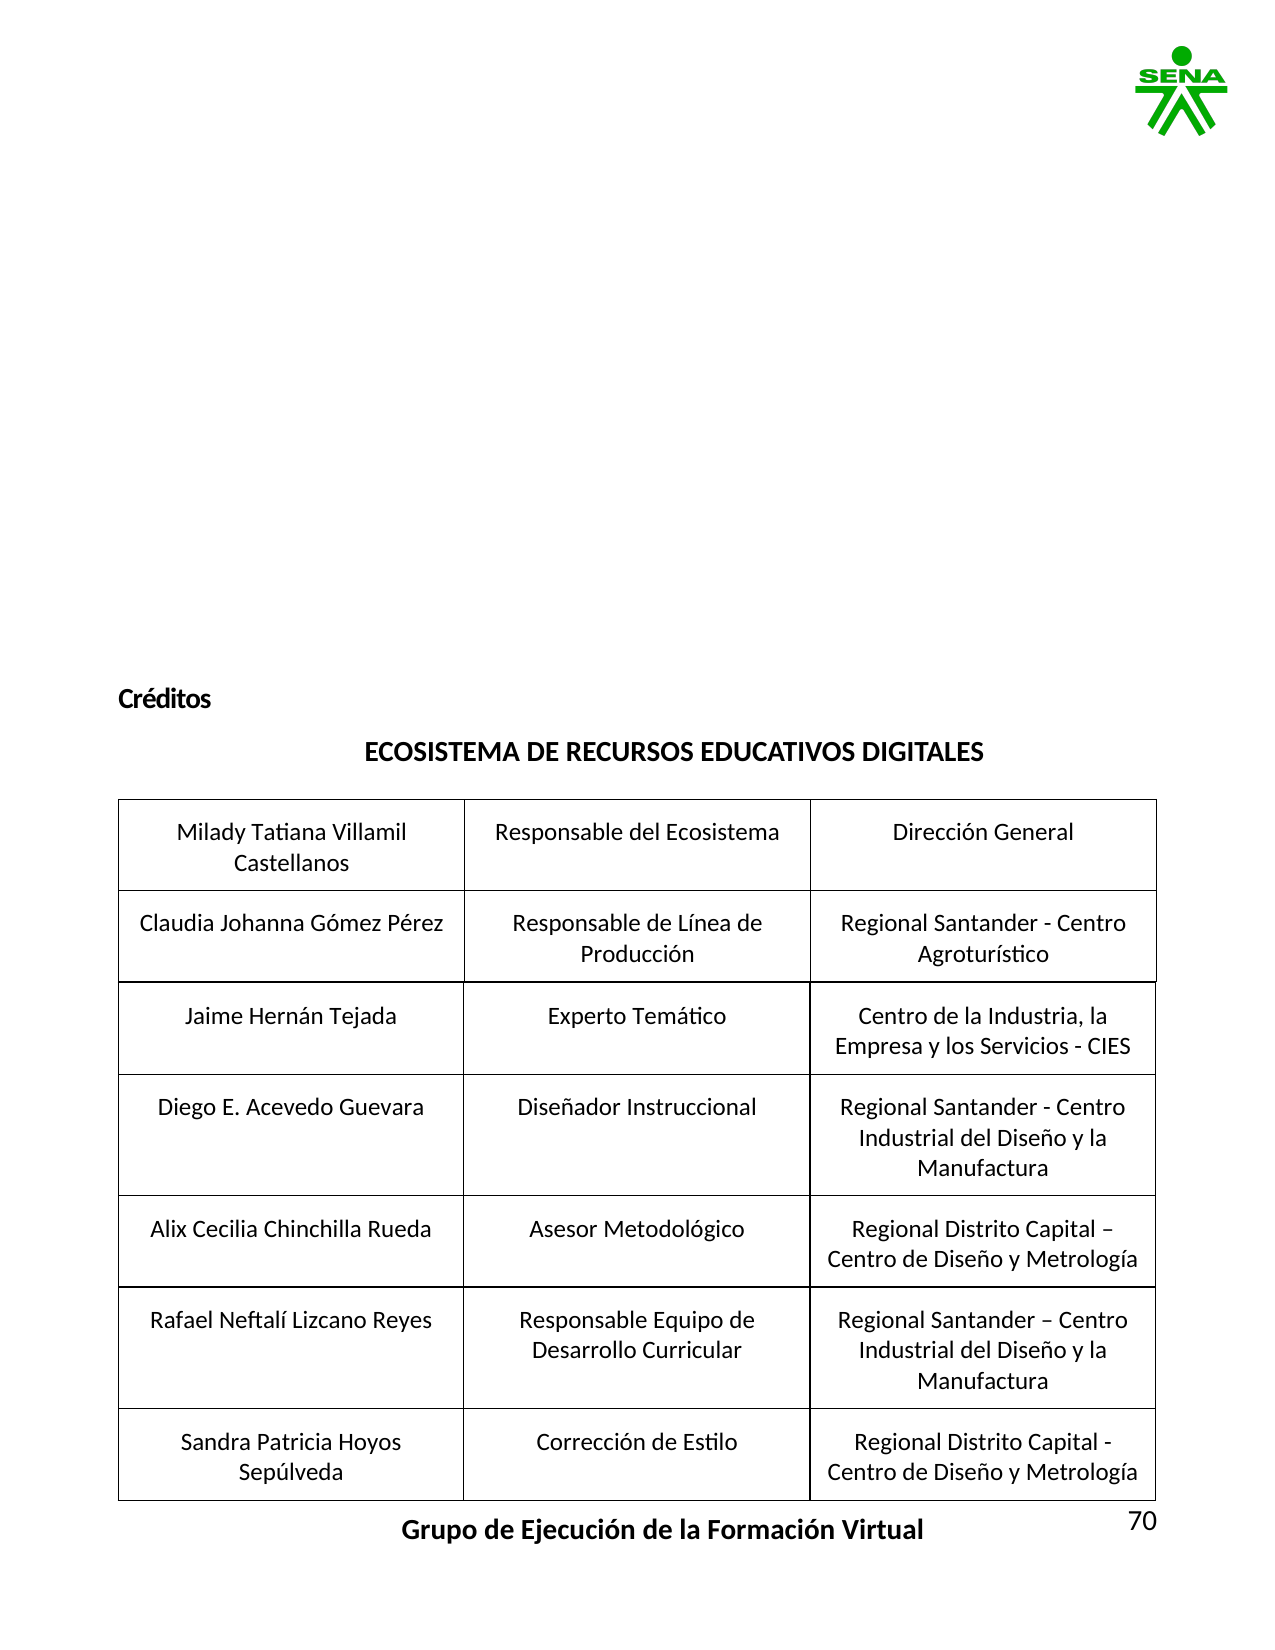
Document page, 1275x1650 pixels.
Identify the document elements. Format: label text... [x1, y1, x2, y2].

table_header Experto Temático [464, 983, 809, 1073]
table_cell Regional Santander - Centro Industrial del Diseño y la Manufactura [811, 1075, 1155, 1195]
table_cell Responsable Equipo de Desarrollo Curricular [464, 1288, 809, 1408]
table_cell Asesor Metodológico [464, 1196, 809, 1286]
table_cell Corrección de Estilo [464, 1409, 809, 1499]
text ECOSISTEMA DE RECURSOS EDUCATIVOS DIGITALES [118, 733, 1157, 768]
picture [1135, 46, 1228, 136]
table_cell Regional Distrito Capital – Centro de Diseño y Metrología [811, 1196, 1155, 1286]
table_cell Alix Cecilia Chinchilla Rueda [119, 1196, 463, 1286]
subtitle Créditos [118, 680, 1157, 716]
table_cell Responsable de Línea de Producción [465, 891, 810, 981]
table_cell Diseñador Instruccional [464, 1075, 809, 1195]
table_header Centro de la Industria, la Empresa y los Servicios - CIES [811, 983, 1155, 1073]
table_cell Rafael Neftalí Lizcano Reyes [119, 1288, 463, 1408]
table_cell Diego E. Acevedo Guevara [119, 1075, 463, 1195]
table_header Responsable del Ecosistema [465, 800, 810, 890]
table_header Jaime Hernán Tejada [119, 983, 463, 1073]
table_header Dirección General [811, 800, 1156, 890]
table_header Milady Tatiana Villamil Castellanos [119, 800, 464, 890]
table_cell Regional Distrito Capital - Centro de Diseño y Metrología [811, 1409, 1155, 1499]
table_cell Regional Santander – Centro Industrial del Diseño y la Manufactura [811, 1288, 1155, 1408]
table_cell Claudia Johanna Gómez Pérez [119, 891, 464, 981]
table_cell Sandra Patricia Hoyos Sepúlveda [119, 1409, 463, 1499]
table_cell Regional Santander - Centro Agroturístico [811, 891, 1156, 981]
